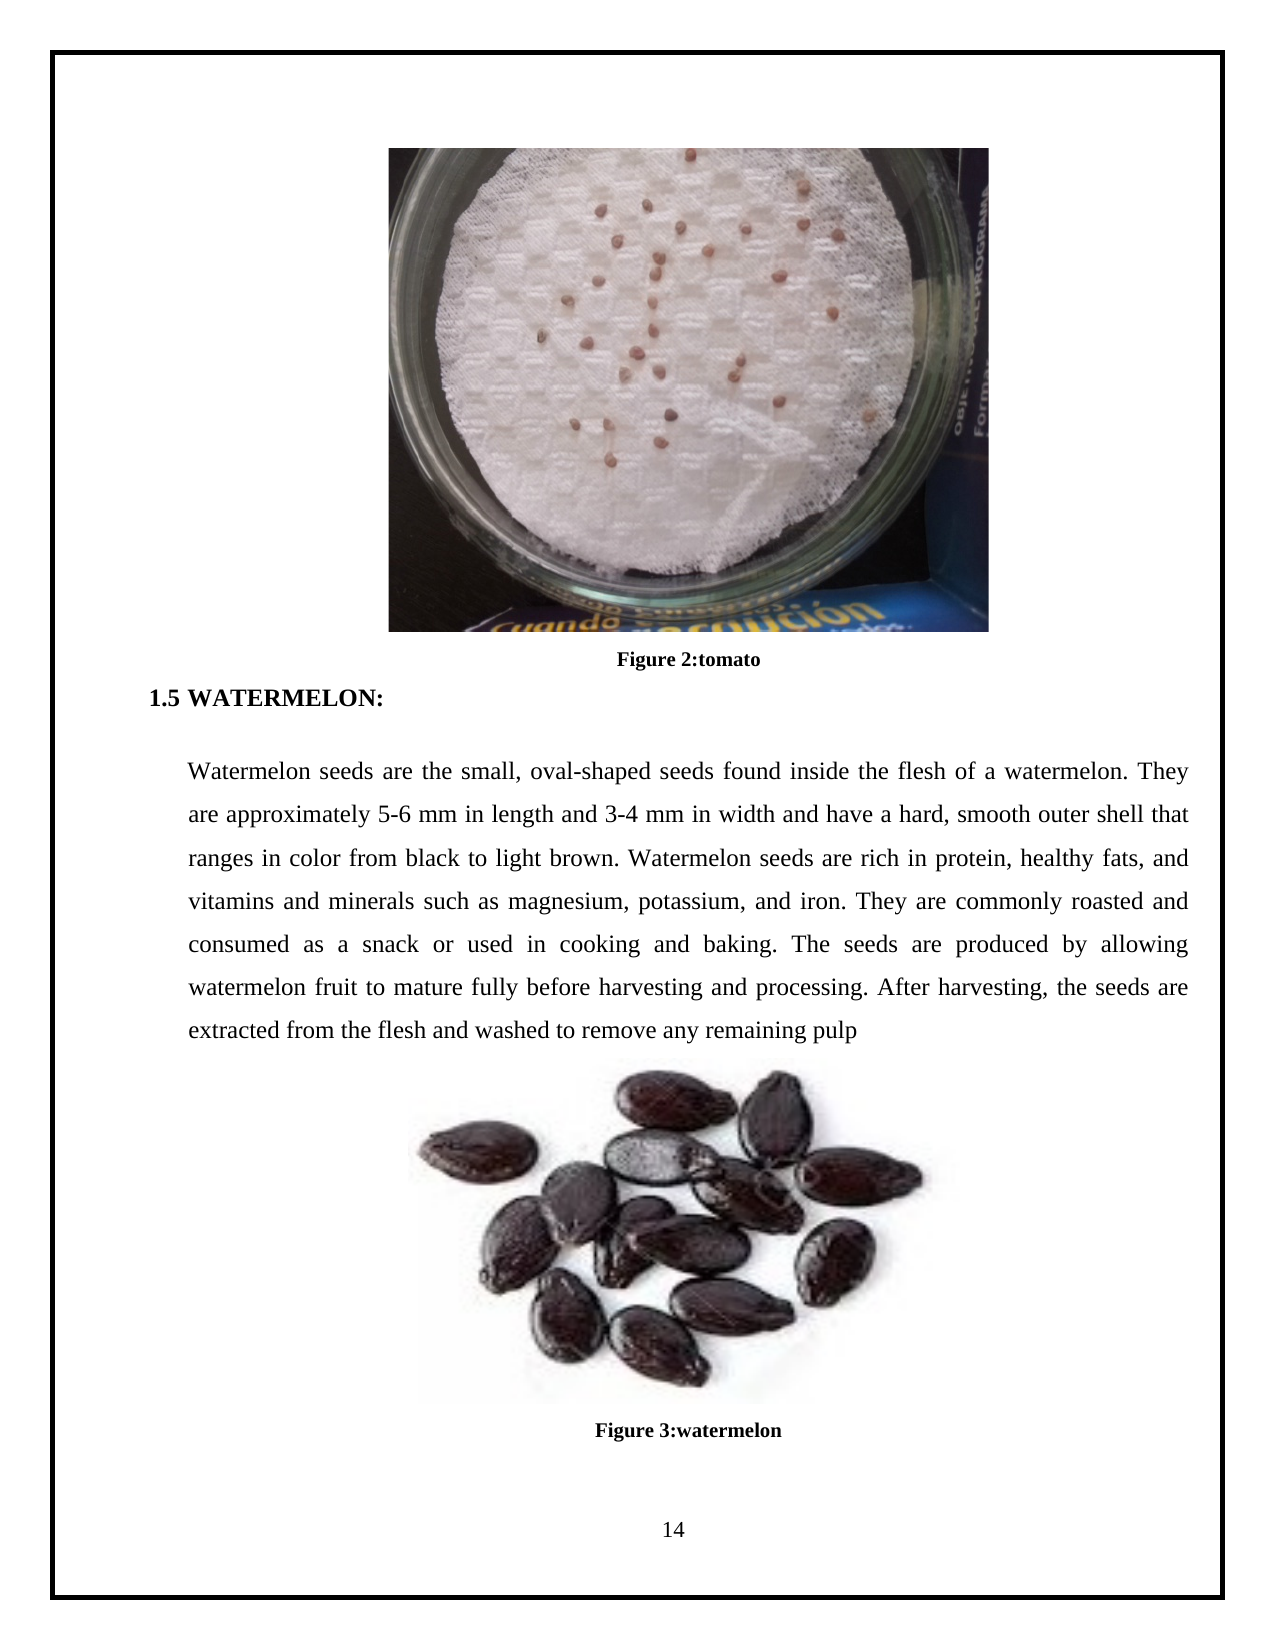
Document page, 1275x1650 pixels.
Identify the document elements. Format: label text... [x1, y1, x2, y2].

subtitle WATERMELON: [148, 683, 1196, 712]
text Figure 3:watermelon [187, 1418, 1190, 1442]
text Watermelon seeds are the small, oval-shaped seeds found inside the flesh of a watermelon. They are approximately 5-6 mm in length and 3-4 mm in width and have a hard, smooth outer shell that ranges in color from black to light brown. Watermelon seeds are rich in protein, healthy fats, and vitamins and minerals such as magnesium, potassium, and iron. They are commonly roasted and consumed as a snack or used in cooking and baking. The seeds are produced by allowing watermelon fruit to mature fully before harvesting and processing. After harvesting, the seeds are extracted from the flesh and washed to remove any remaining pulp [187, 756, 1190, 1044]
picture [388, 148, 989, 632]
text Figure 2:tomato [187, 647, 1190, 671]
picture [408, 1058, 969, 1404]
